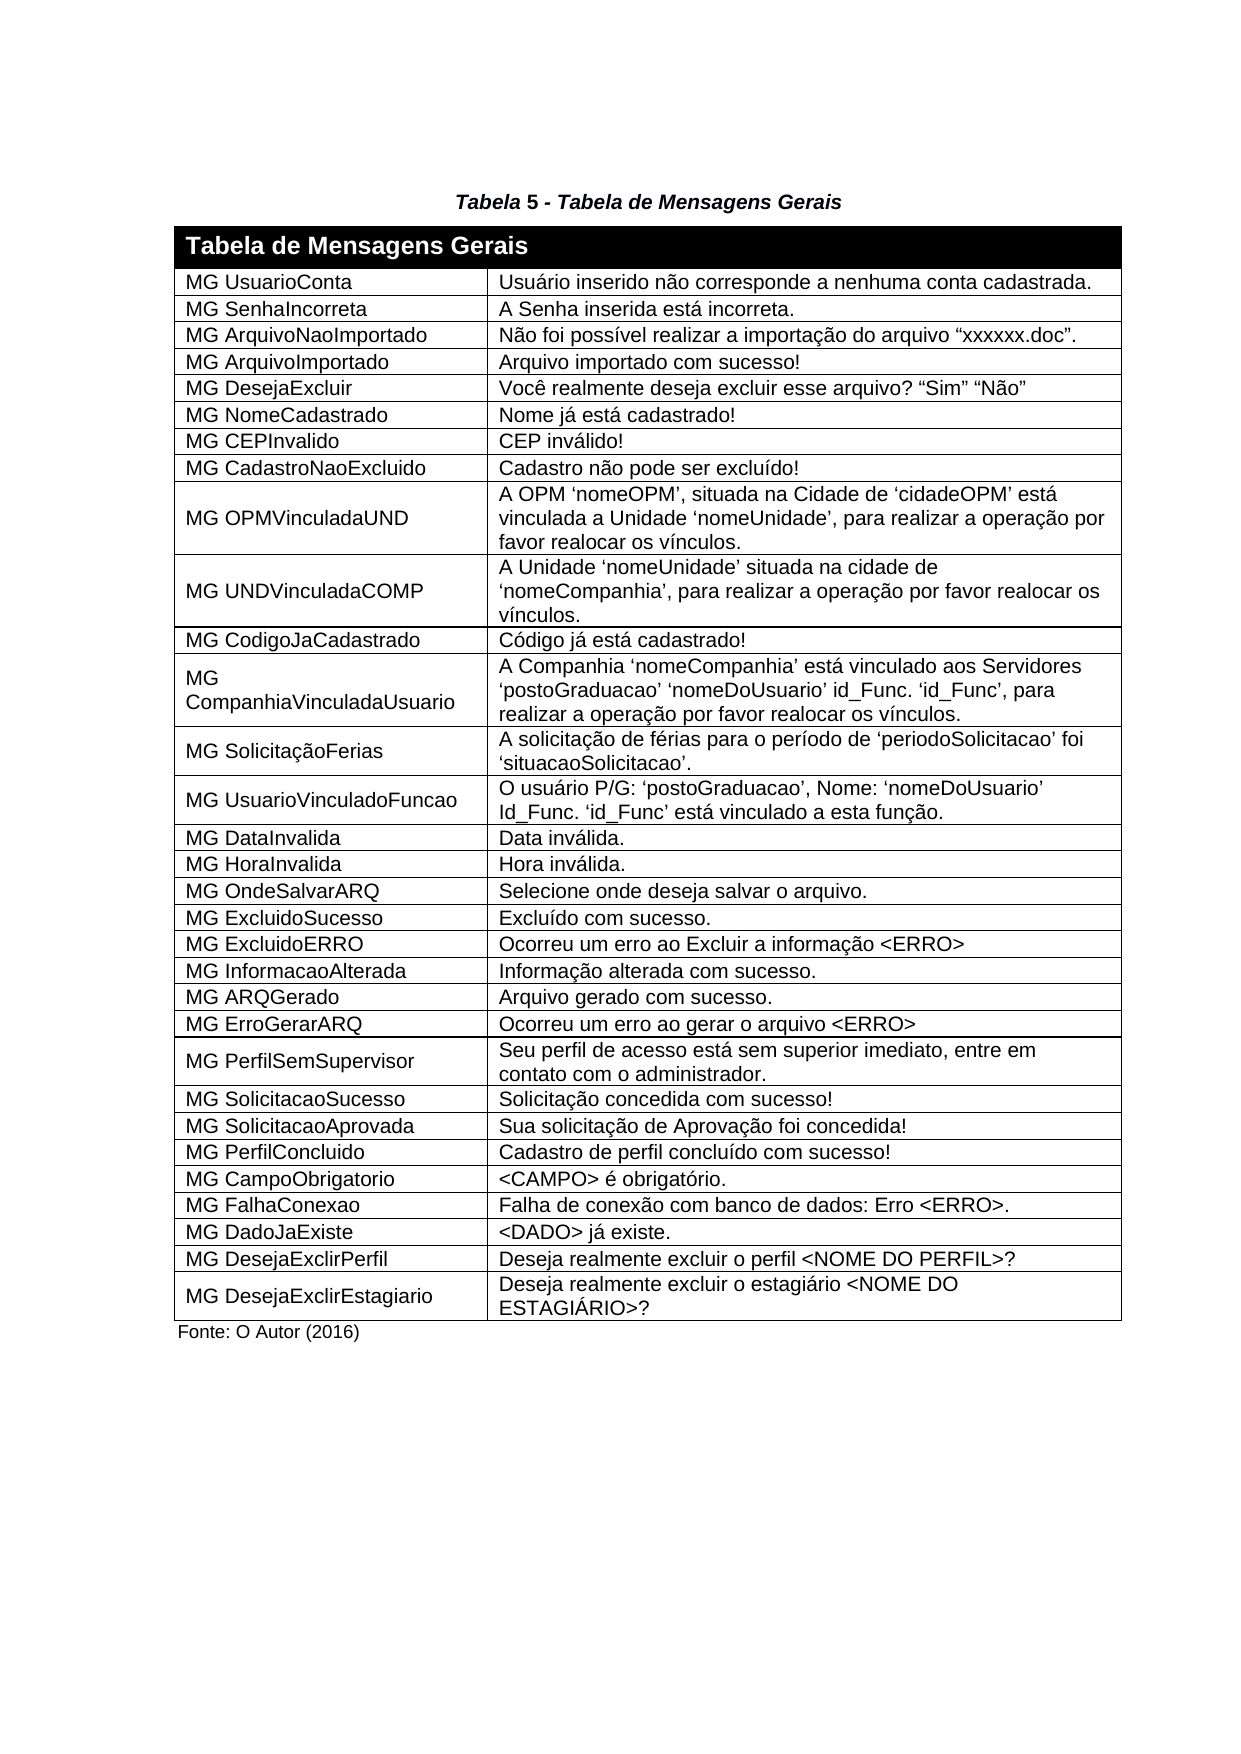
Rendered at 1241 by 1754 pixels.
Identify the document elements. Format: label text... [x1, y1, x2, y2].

table_cell MG DadoJaExiste [175, 1219, 487, 1245]
table_cell <CAMPO> é obrigatório. [488, 1166, 1121, 1192]
table_cell Hora inválida. [488, 851, 1121, 877]
table_cell Informação alterada com sucesso. [488, 958, 1121, 983]
table_cell MG UsuarioVinculadoFuncao [175, 776, 487, 824]
table_cell Deseja realmente excluir o perfil <NOME DO PERFIL>? [488, 1246, 1121, 1271]
table_cell Seu perfil de acesso está sem superior imediato, entre em contato com o administrador. [488, 1038, 1121, 1085]
table_cell Usuário inserido não corresponde a nenhuma conta cadastrada. [488, 269, 1121, 295]
table_cell MG SolicitacaoAprovada [175, 1113, 487, 1138]
table_cell MG UNDVinculadaCOMP [175, 555, 487, 626]
table_cell MG FalhaConexao [175, 1193, 487, 1218]
table_cell Data inválida. [488, 825, 1121, 850]
table_cell MG OPMVinculadaUND [175, 482, 487, 553]
table_cell Cadastro não pode ser excluído! [488, 455, 1121, 481]
table_cell Deseja realmente excluir o estagiário <NOME DO ESTAGIÁRIO>? [488, 1272, 1121, 1320]
table_cell Cadastro de perfil concluído com sucesso! [488, 1140, 1121, 1165]
table_cell MG ARQGerado [175, 984, 487, 1010]
table_cell Selecione onde deseja salvar o arquivo. [488, 878, 1121, 903]
table_cell MG DesejaExclirEstagiario [175, 1272, 487, 1320]
table_cell MG SenhaIncorreta [175, 296, 487, 321]
table_cell Excluído com sucesso. [488, 905, 1121, 930]
table_cell MG InformacaoAlterada [175, 958, 487, 983]
table_cell Falha de conexão com banco de dados: Erro <ERRO>. [488, 1193, 1121, 1218]
table_header Tabela de Mensagens Gerais [175, 227, 1121, 268]
text Fonte: O Autor (2016) [177, 1321, 1157, 1343]
table_cell MG HoraInvalida [175, 851, 487, 877]
table_cell A Senha inserida está incorreta. [488, 296, 1121, 321]
table_cell MG PerfilConcluido [175, 1140, 487, 1165]
table_cell Não foi possível realizar a importação do arquivo “xxxxxx.doc”. [488, 322, 1121, 348]
table_cell <DADO> já existe. [488, 1219, 1121, 1245]
table_cell MG CampoObrigatorio [175, 1166, 487, 1192]
table_cell MG OndeSalvarARQ [175, 878, 487, 903]
table_cell Arquivo importado com sucesso! [488, 349, 1121, 374]
table_cell A solicitação de férias para o período de ‘periodoSolicitacao’ foi ‘situacaoSolicitacao’. [488, 727, 1121, 775]
table_cell MG CompanhiaVinculadaUsuario [175, 654, 487, 726]
table_cell MG ErroGerarARQ [175, 1011, 487, 1036]
table_cell Você realmente deseja excluir esse arquivo? “Sim” “Não” [488, 375, 1121, 401]
table_cell MG SolicitacaoSucesso [175, 1086, 487, 1112]
table_cell Arquivo gerado com sucesso. [488, 984, 1121, 1010]
table_cell MG CadastroNaoExcluido [175, 455, 487, 481]
text Tabela 5 - Tabela de Mensagens Gerais [177, 190, 1122, 214]
table_cell Código já está cadastrado! [488, 628, 1121, 653]
table_cell Ocorreu um erro ao Excluir a informação <ERRO> [488, 931, 1121, 957]
table_cell MG NomeCadastrado [175, 402, 487, 427]
table_cell Ocorreu um erro ao gerar o arquivo <ERRO> [488, 1011, 1121, 1036]
table_cell MG CEPInvalido [175, 429, 487, 454]
table_cell MG DataInvalida [175, 825, 487, 850]
table_cell MG UsuarioConta [175, 269, 487, 295]
table_cell MG ArquivoImportado [175, 349, 487, 374]
table_cell O usuário P/G: ‘postoGraduacao’, Nome: ‘nomeDoUsuario’ Id_Func. ‘id_Func’ está vinculado a esta função. [488, 776, 1121, 824]
table_cell MG ExcluidoERRO [175, 931, 487, 957]
table_cell MG ExcluidoSucesso [175, 905, 487, 930]
table_cell MG PerfilSemSupervisor [175, 1038, 487, 1085]
table_cell MG DesejaExcluir [175, 375, 487, 401]
table_cell MG SolicitaçãoFerias [175, 727, 487, 775]
table_cell A OPM ‘nomeOPM’, situada na Cidade de ‘cidadeOPM’ está vinculada a Unidade ‘nomeUnidade’, para realizar a operação por favor realocar os vínculos. [488, 482, 1121, 553]
table_cell Nome já está cadastrado! [488, 402, 1121, 427]
table_cell MG DesejaExclirPerfil [175, 1246, 487, 1271]
table_cell A Companhia ‘nomeCompanhia’ está vinculado aos Servidores ‘postoGraduacao’ ‘nomeDoUsuario’ id_Func. ‘id_Func’, para realizar a operação por favor realocar os vínculos. [488, 654, 1121, 726]
table_cell Sua solicitação de Aprovação foi concedida! [488, 1113, 1121, 1138]
table_cell CEP inválido! [488, 429, 1121, 454]
table_cell MG ArquivoNaoImportado [175, 322, 487, 348]
table_cell Solicitação concedida com sucesso! [488, 1086, 1121, 1112]
table_cell A Unidade ‘nomeUnidade’ situada na cidade de ‘nomeCompanhia’, para realizar a operação por favor realocar os vínculos. [488, 555, 1121, 626]
table_cell MG CodigoJaCadastrado [175, 628, 487, 653]
